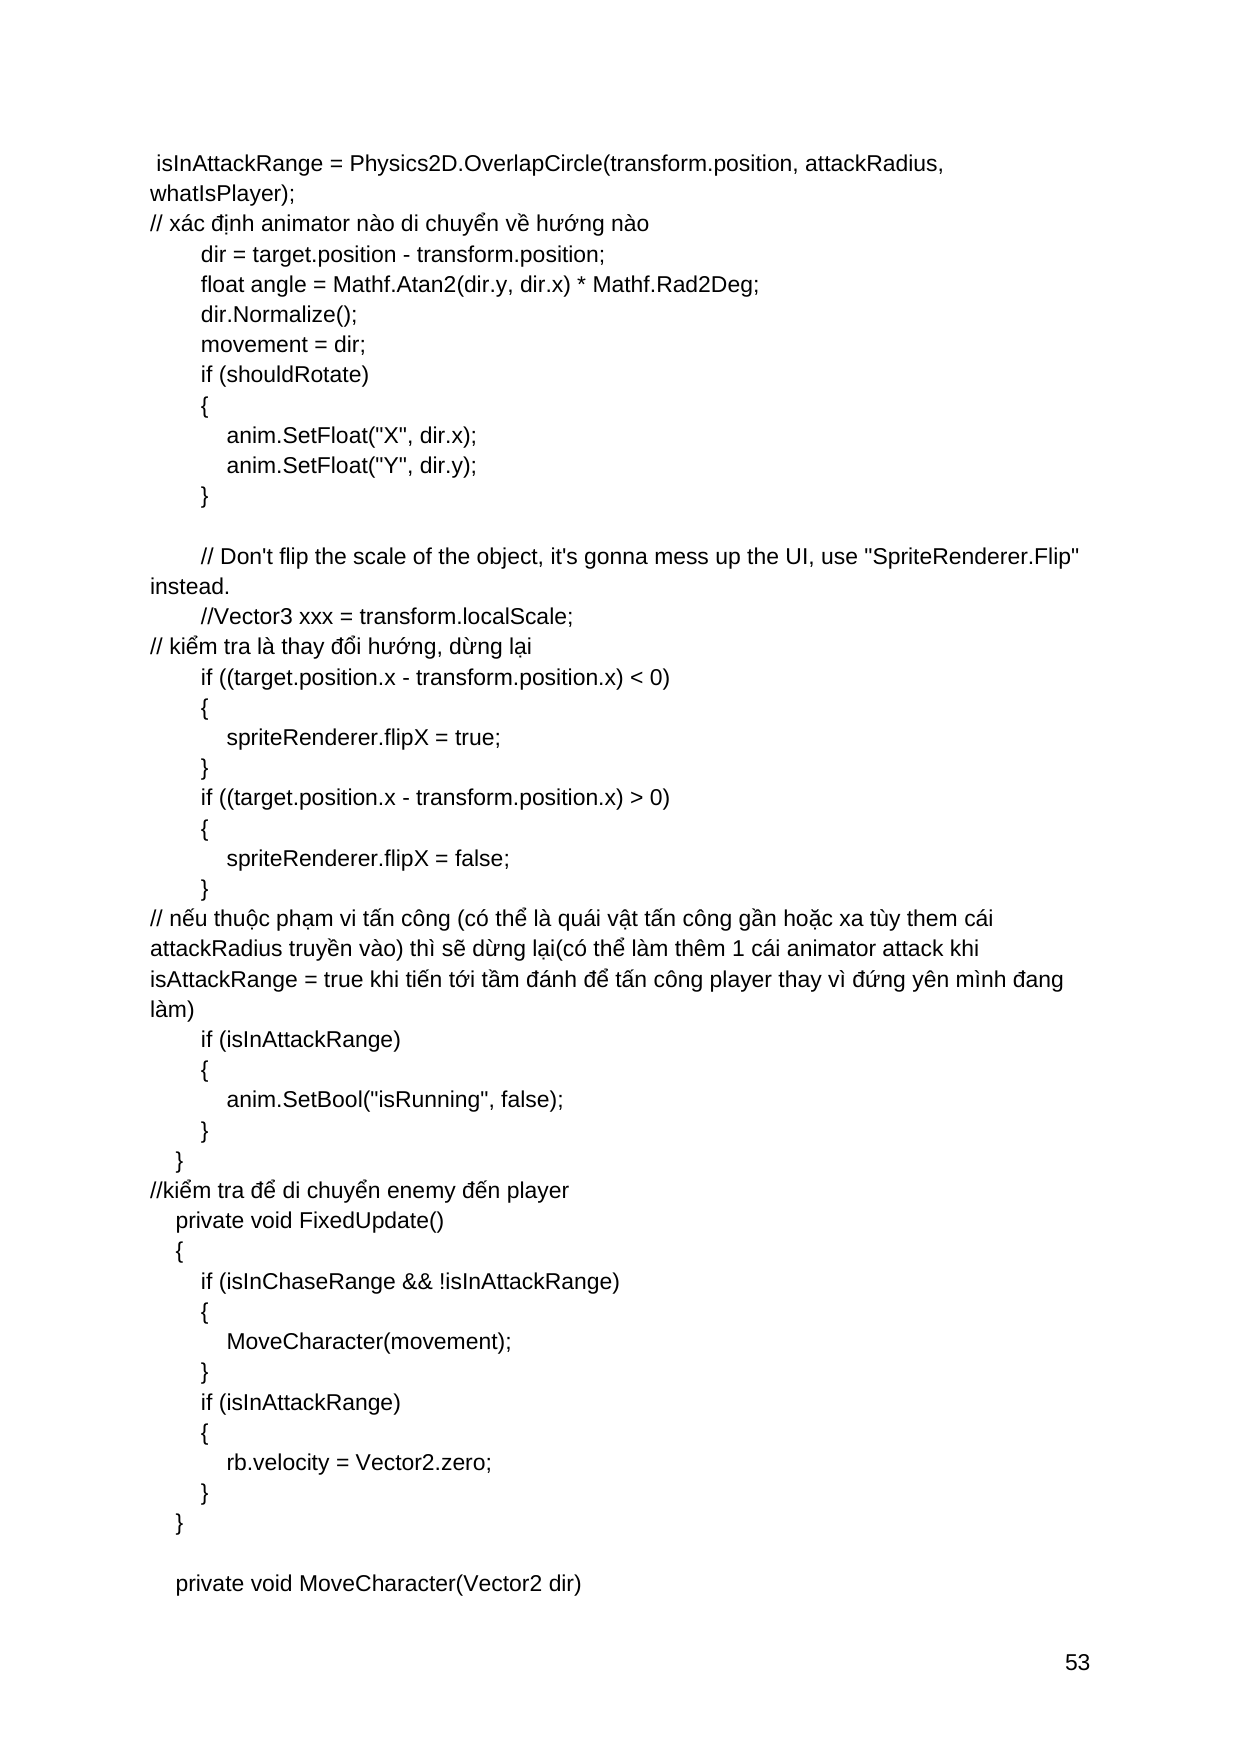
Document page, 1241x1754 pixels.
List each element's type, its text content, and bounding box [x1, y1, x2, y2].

text } [150, 1479, 1090, 1506]
text { [150, 1419, 1090, 1445]
text { [150, 694, 1090, 720]
text if ((target.position.x - transform.position.x) < 0) [150, 663, 1090, 690]
text { [150, 1237, 1090, 1264]
text // nếu thuộc phạm vi tấn công (có thể là quái vật tấn công gần hoặc xa tùy them cái attackRadius truyền vào) thì sẽ dừng lại(có thể làm thêm 1 cái animator attack khi isAttackRange = true khi tiến tới tầm đánh để tấn công player thay vì đứng yên mình đang làm) [150, 905, 1090, 1022]
text isInAttackRange = Physics2D.OverlapCircle(transform.position, attackRadius, whatIsPlayer); [150, 150, 1090, 207]
text if (shouldRotate) [150, 361, 1090, 388]
text MoveCharacter(movement); [150, 1328, 1090, 1354]
text } [150, 1509, 1090, 1536]
text rb.velocity = Vector2.zero; [150, 1449, 1090, 1475]
text private void FixedUpdate() [150, 1207, 1090, 1234]
text private void MoveCharacter(Vector2 dir) [150, 1570, 1090, 1596]
text if ((target.position.x - transform.position.x) > 0) [150, 784, 1090, 811]
text anim.SetFloat("X", dir.x); [150, 422, 1090, 448]
text } [150, 1358, 1090, 1385]
text } [150, 482, 1090, 509]
text } [150, 754, 1090, 781]
text //Vector3 xxx = transform.localScale; [150, 603, 1090, 629]
text } [150, 875, 1090, 901]
text anim.SetFloat("Y", dir.y); [150, 452, 1090, 478]
text dir = target.position - transform.position; [150, 241, 1090, 267]
text { [150, 1298, 1090, 1324]
text } [150, 1117, 1090, 1143]
text float angle = Mathf.Atan2(dir.y, dir.x) * Mathf.Rad2Deg; [150, 271, 1090, 297]
text } [150, 1147, 1090, 1173]
text //kiểm tra để di chuyển enemy đến player [150, 1177, 1090, 1203]
text // kiểm tra là thay đổi hướng, dừng lại [150, 633, 1090, 660]
text if (isInChaseRange && !isInAttackRange) [150, 1268, 1090, 1294]
text if (isInAttackRange) [150, 1388, 1090, 1415]
text dir.Normalize(); [150, 301, 1090, 327]
text spriteRenderer.flipX = false; [150, 845, 1090, 871]
text // Don't flip the scale of the object, it's gonna mess up the UI, use "SpriteRenderer.Flip" instead. [150, 543, 1090, 599]
text // xác định animator nào di chuyển về hướng nào [150, 210, 1090, 237]
text movement = dir; [150, 331, 1090, 358]
text if (isInAttackRange) [150, 1026, 1090, 1052]
text { [150, 392, 1090, 418]
text { [150, 1056, 1090, 1083]
text { [150, 814, 1090, 841]
text anim.SetBool("isRunning", false); [150, 1086, 1090, 1113]
text spriteRenderer.flipX = true; [150, 724, 1090, 750]
